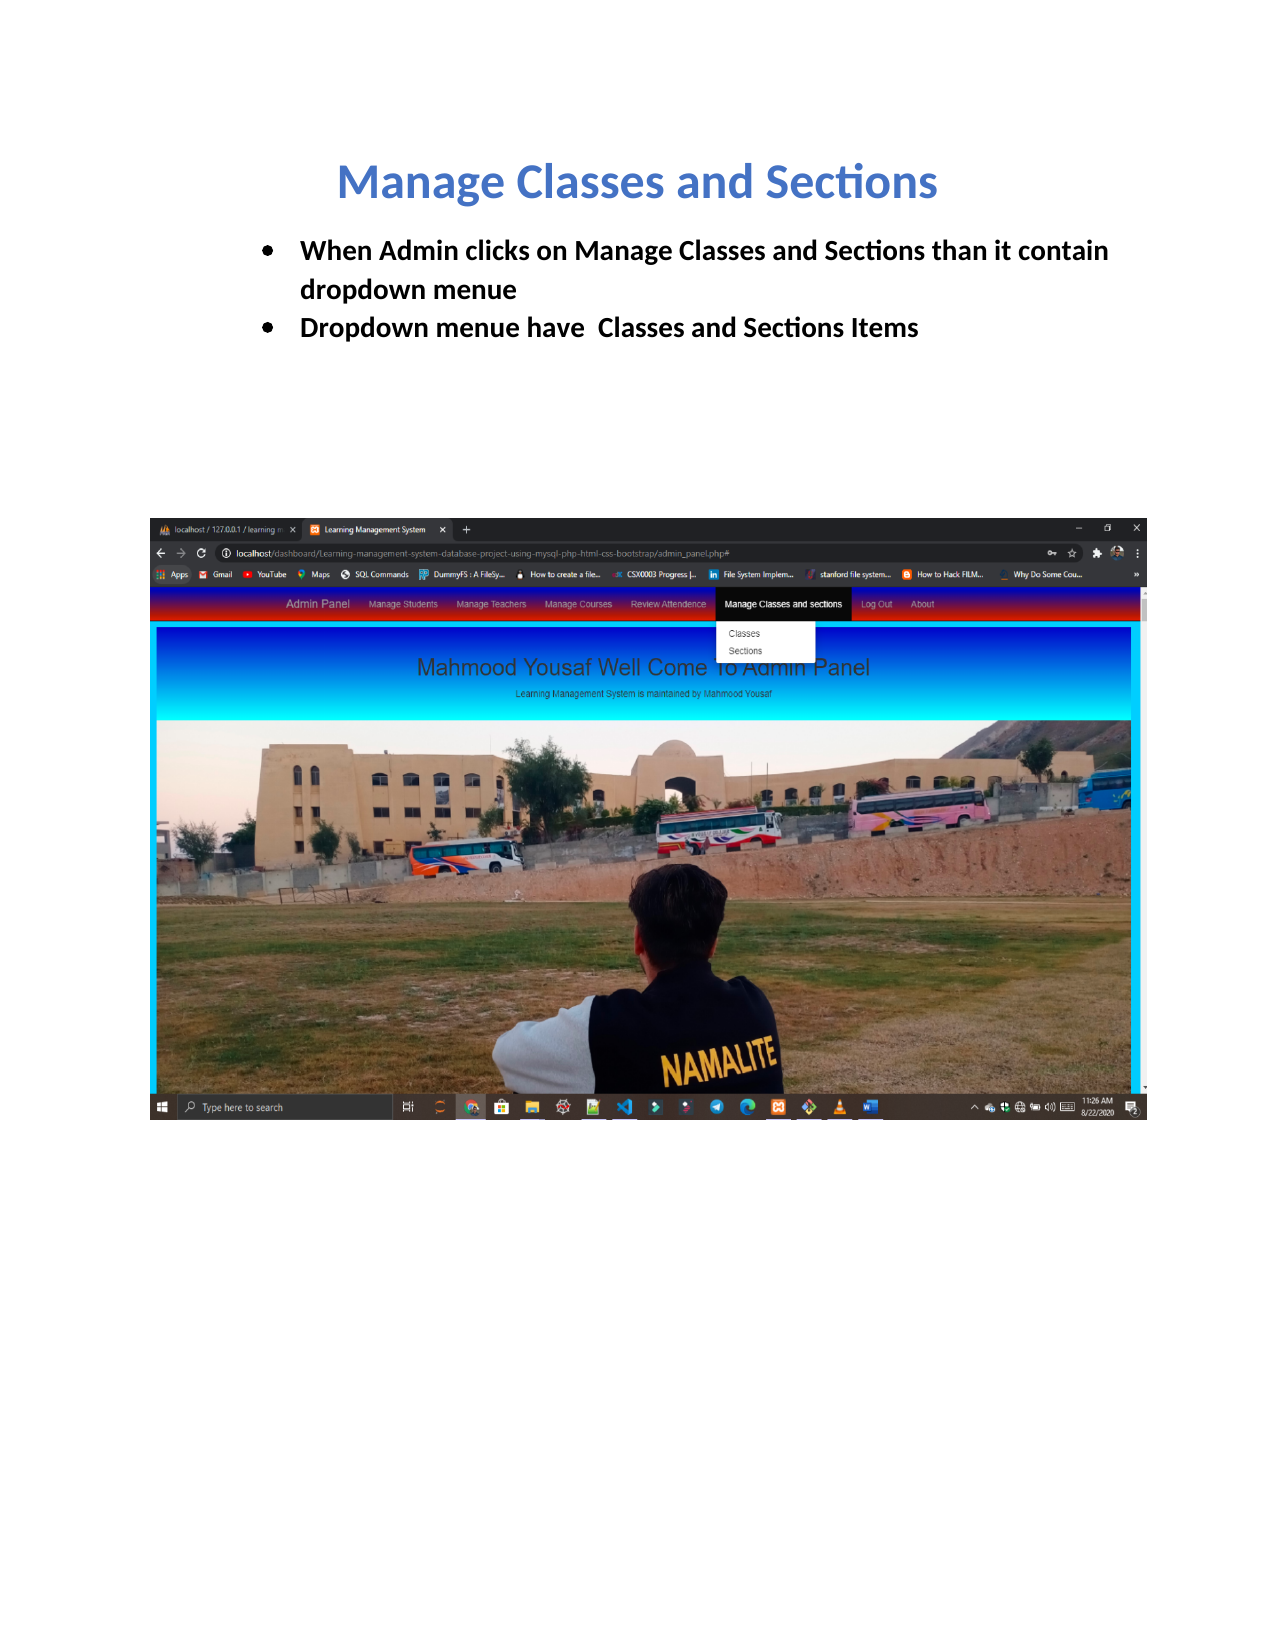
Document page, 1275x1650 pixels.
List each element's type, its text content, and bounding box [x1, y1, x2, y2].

list Dropdown menue have Classes and Sections Items [262, 309, 1125, 345]
text Manage Classes and Sections [150, 150, 1125, 211]
list When Admin clicks on Manage Classes and Sections than it contain dropdown menue [262, 232, 1125, 307]
picture [150, 518, 1147, 1120]
